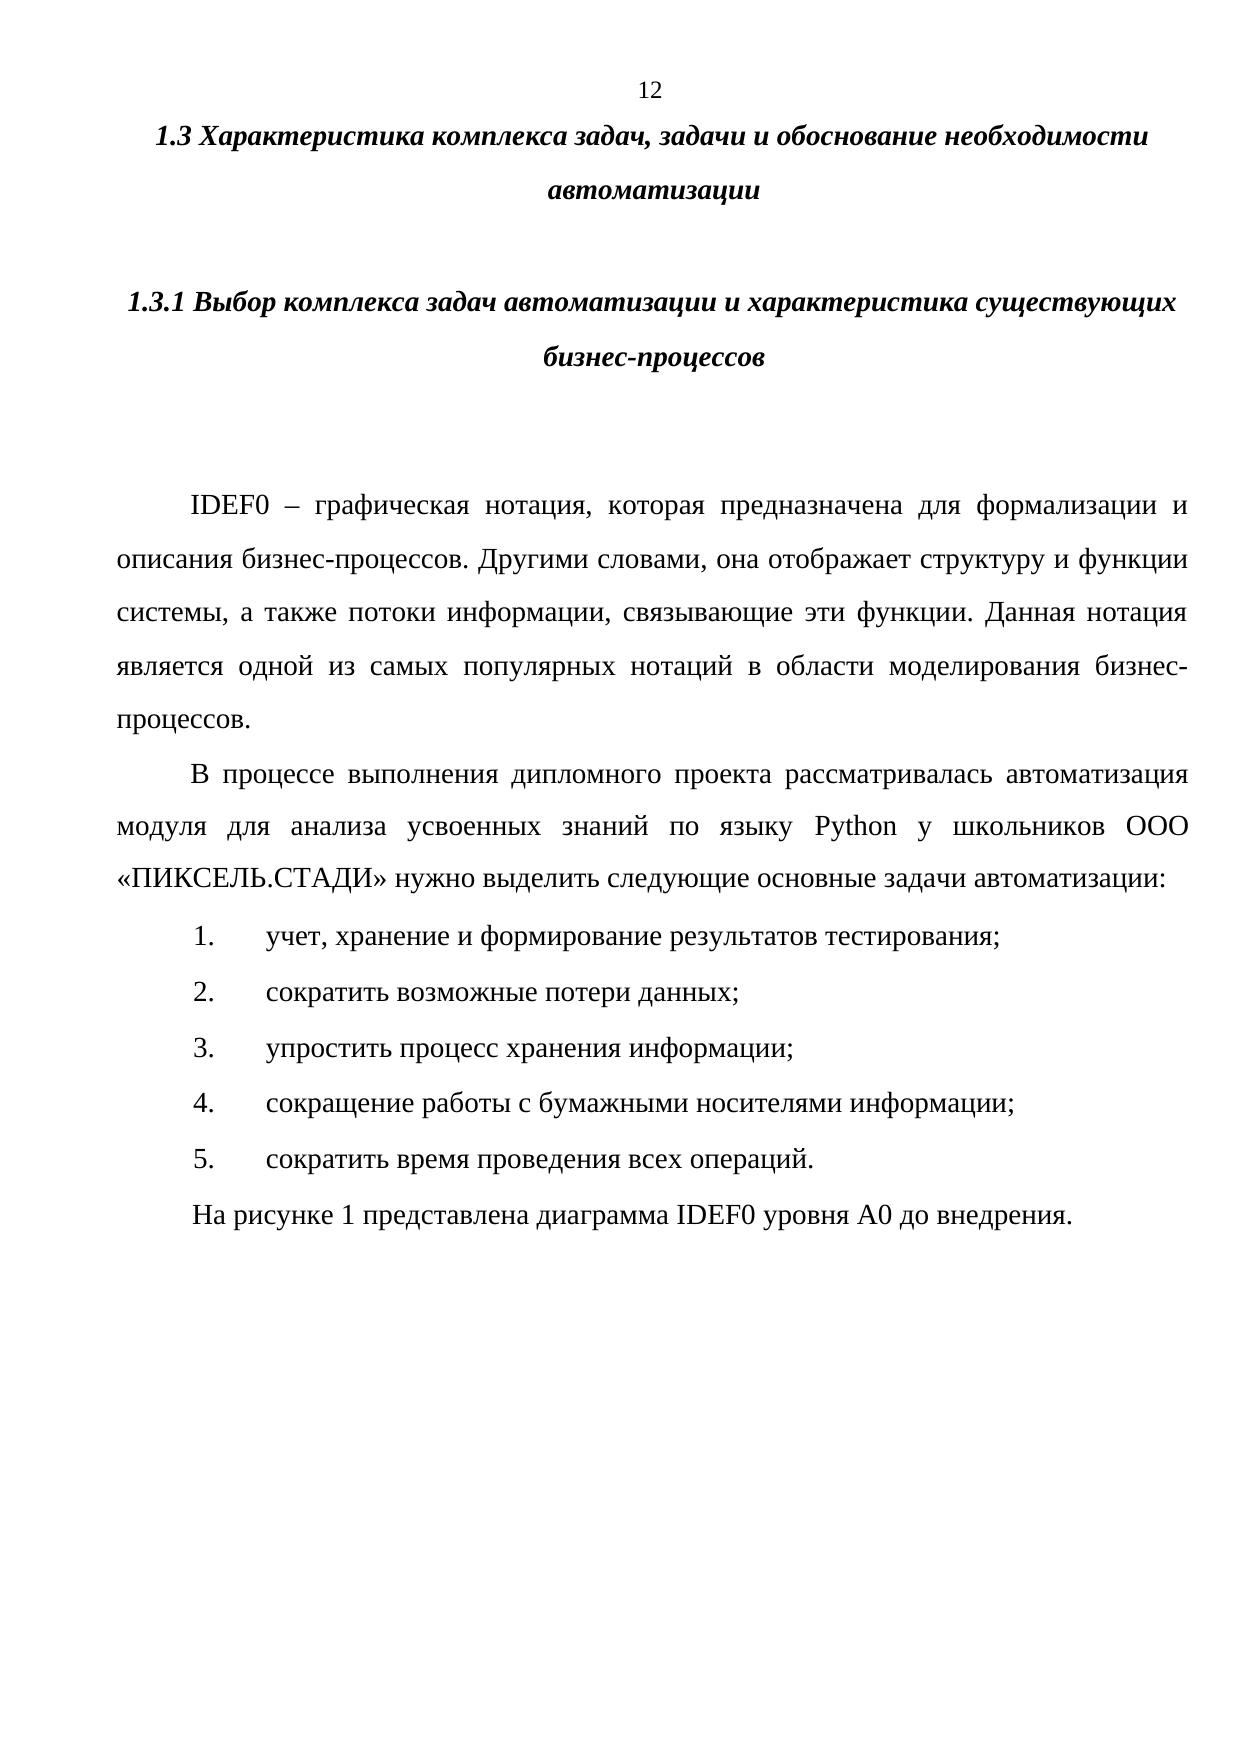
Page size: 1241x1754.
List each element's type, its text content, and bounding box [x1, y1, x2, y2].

list сократить возможные потери данных; [119, 974, 1189, 1007]
subtitle 1.3.1 Выбор комплекса задач автоматизации и характеристика существующих бизнес-процессов [120, 284, 1187, 372]
text На рисунке 1 представлена диаграмма IDEF0 уровня А0 до внедрения. [192, 1197, 1189, 1231]
list сократить время проведения всех операций. [119, 1141, 1189, 1175]
text IDEF0 – графическая нотация, которая предназначена для формализации и описания бизнес-процессов. Другими словами, она отображает структуру и функции системы, а также потоки информации, связывающие эти функции. Данная нотация является одной из самых популярных нотаций в области моделирования бизнес-процессов. [116, 487, 1189, 735]
list упростить процесс хранения информации; [119, 1030, 1189, 1063]
subtitle 1.3 Характеристика комплекса задач, задачи и обоснование необходимости автоматизации [120, 118, 1187, 206]
text В процессе выполнения дипломного проекта рассматривалась автоматизация модуля для анализа усвоенных знаний по языку Python у школьников ООО «ПИКСЕЛЬ.СТАДИ» нужно выделить следующие основные задачи автоматизации: [116, 756, 1189, 894]
list учет, хранение и формирование результатов тестирования; [119, 918, 1189, 952]
list сокращение работы с бумажными носителями информации; [119, 1086, 1189, 1119]
